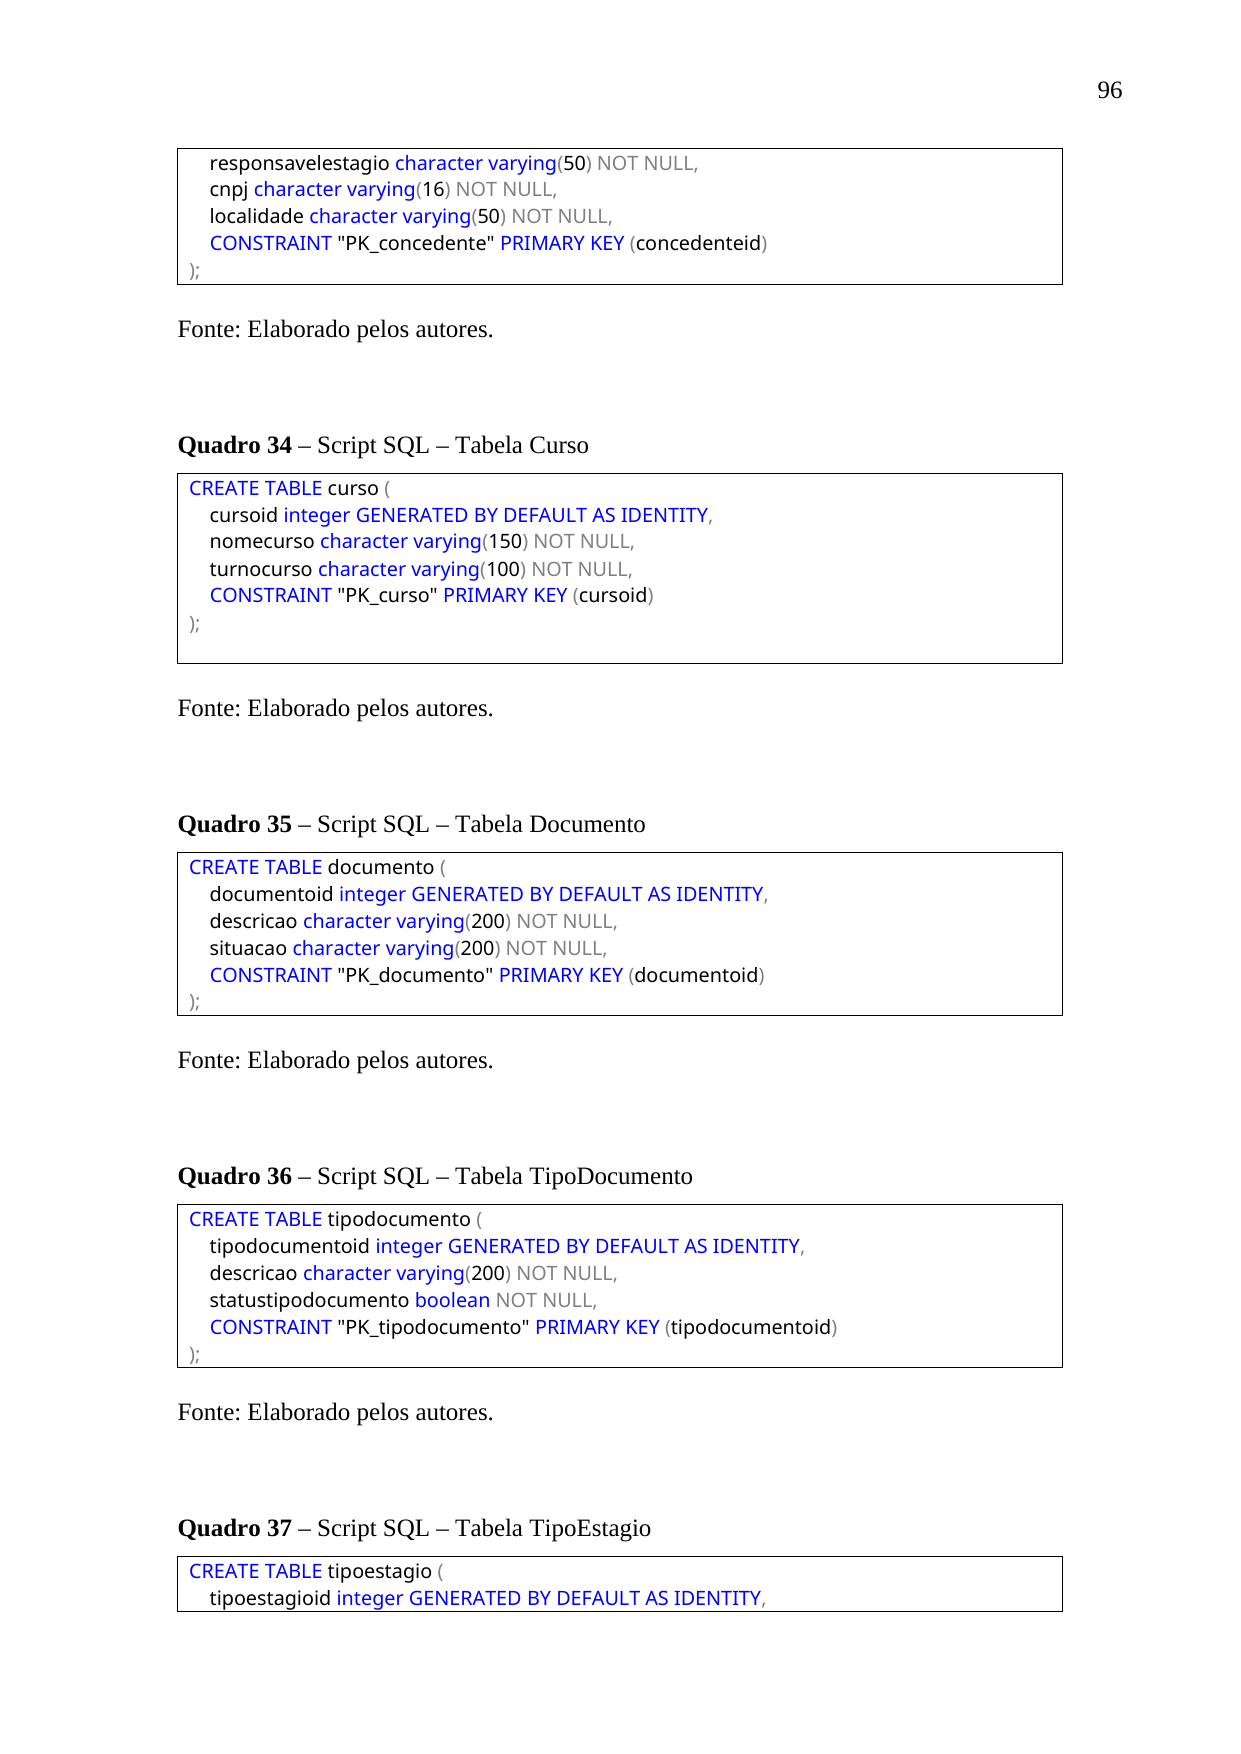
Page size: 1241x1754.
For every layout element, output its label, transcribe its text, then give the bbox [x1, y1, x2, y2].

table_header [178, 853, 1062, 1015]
text Fonte: Elaborado pelos autores. [177, 1397, 1122, 1426]
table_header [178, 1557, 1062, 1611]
text Fonte: Elaborado pelos autores. [177, 693, 1122, 722]
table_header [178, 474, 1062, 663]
text Quadro 37 – Script SQL – Tabela TipoEstagio [177, 1513, 1122, 1542]
text Fonte: Elaborado pelos autores. [177, 1045, 1122, 1074]
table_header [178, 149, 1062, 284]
text Quadro 36 – Script SQL – Tabela TipoDocumento [177, 1161, 1122, 1189]
text Quadro 35 – Script SQL – Tabela Documento [177, 809, 1122, 837]
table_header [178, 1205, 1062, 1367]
text Fonte: Elaborado pelos autores. [177, 314, 1122, 343]
text Quadro 34 – Script SQL – Tabela Curso [177, 430, 1122, 458]
